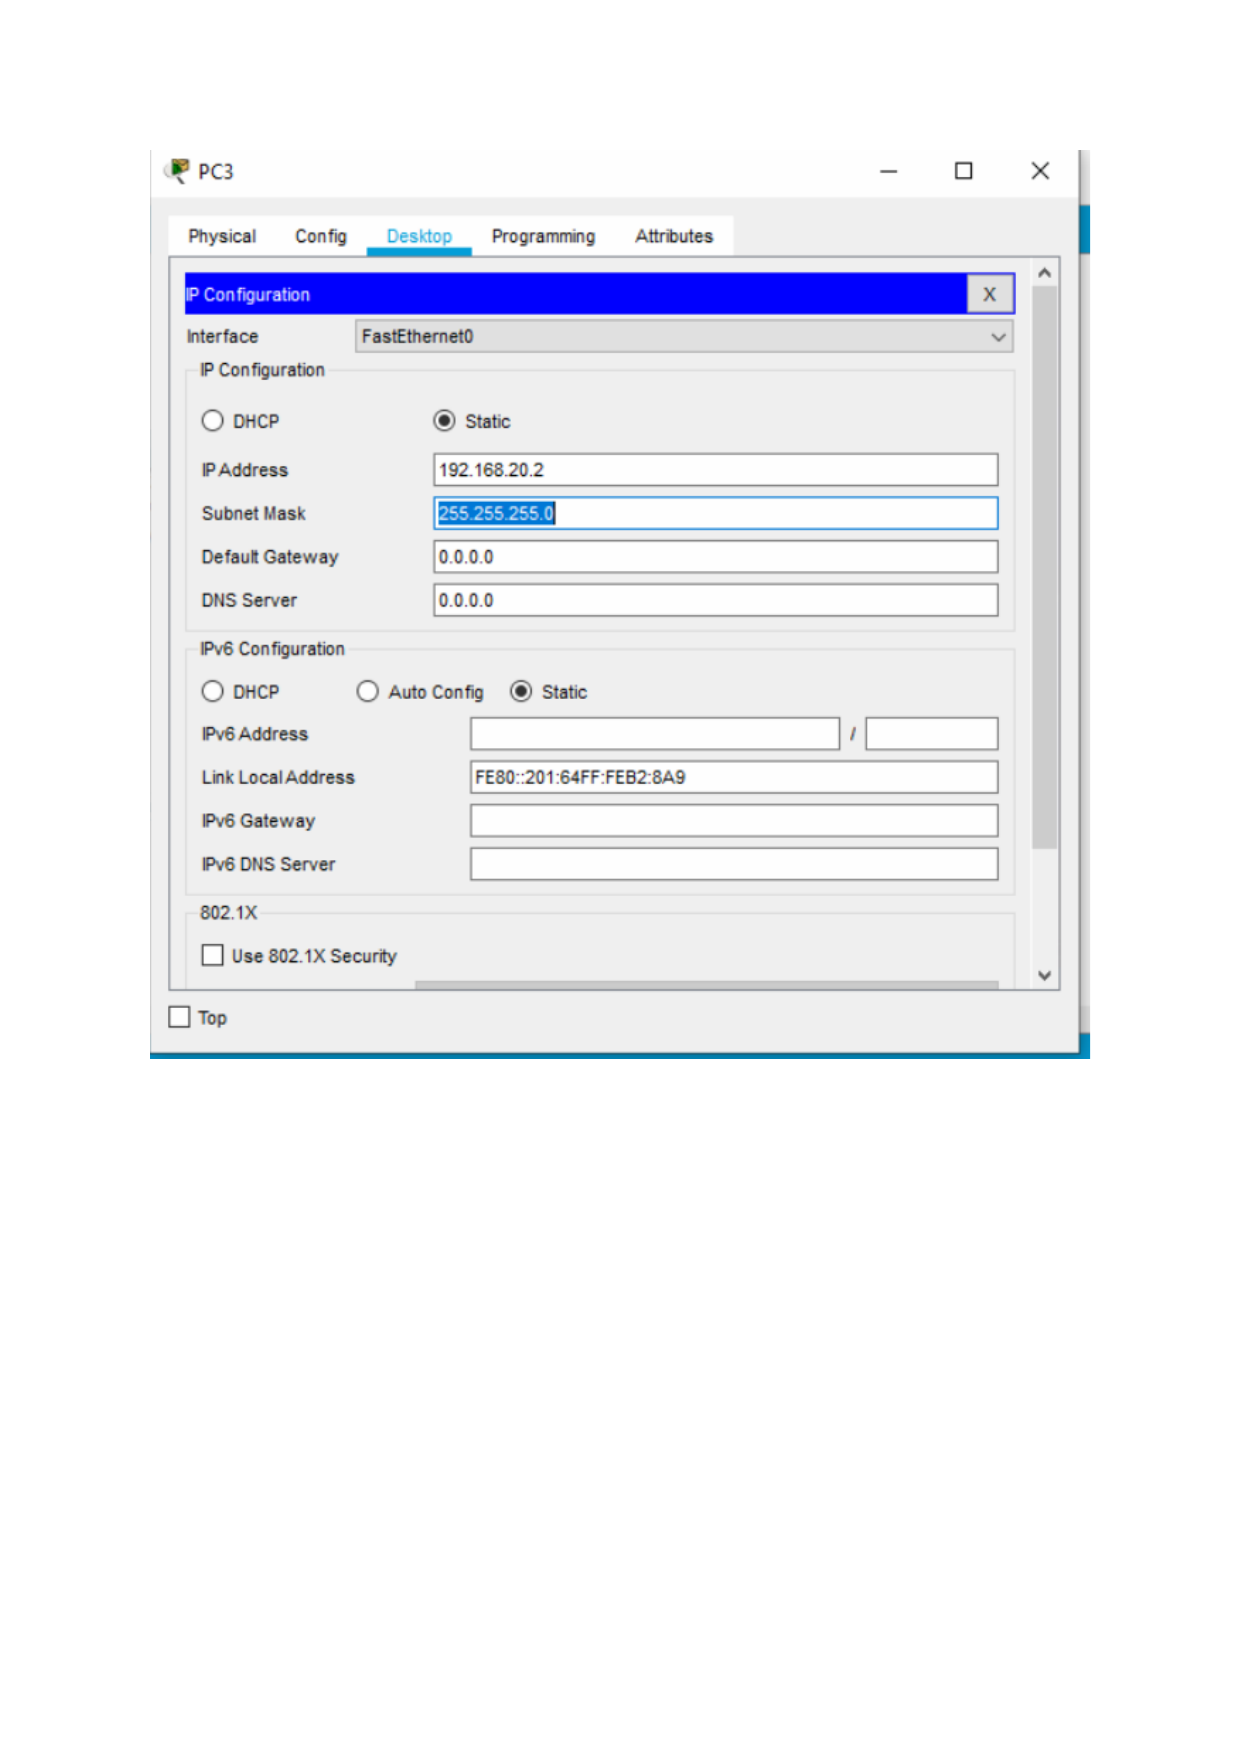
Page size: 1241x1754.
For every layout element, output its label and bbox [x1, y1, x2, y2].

picture [150, 150, 1091, 1054]
